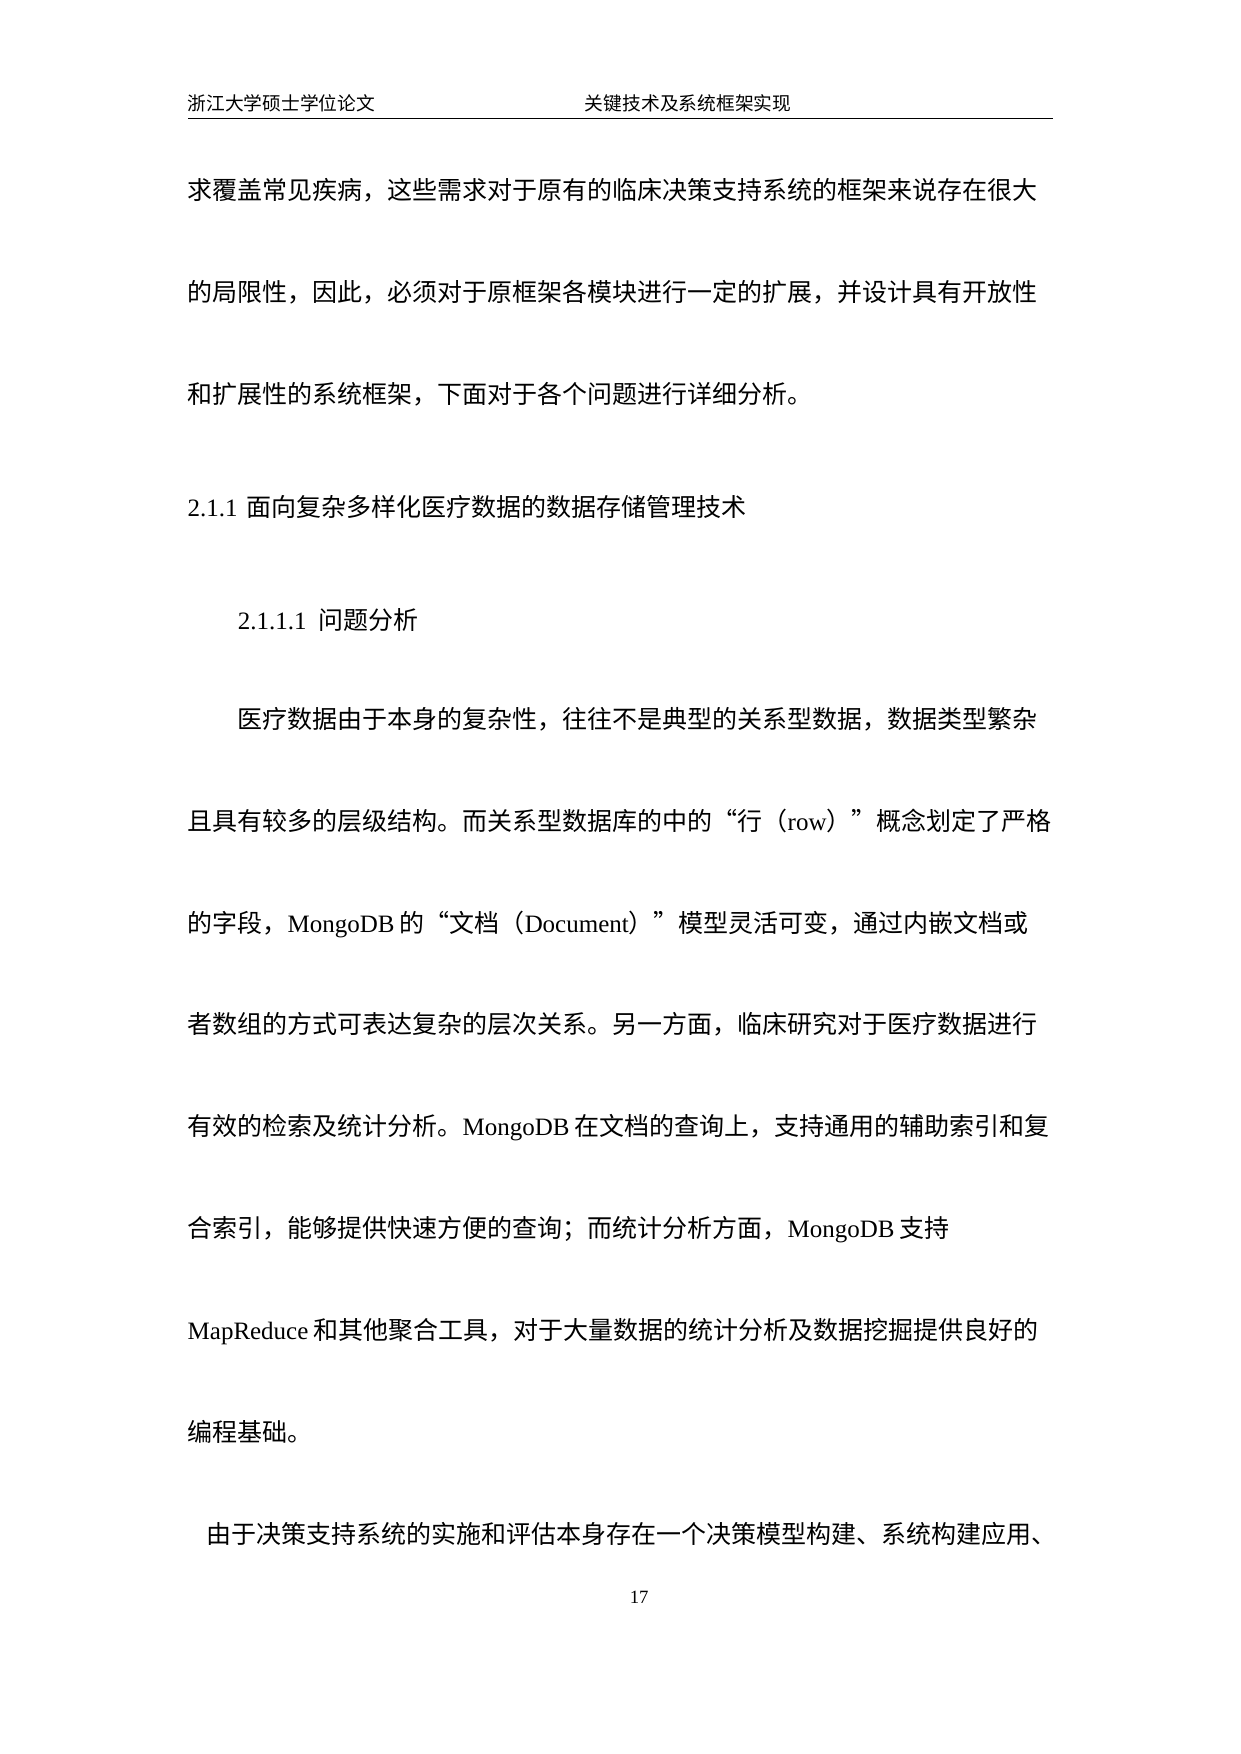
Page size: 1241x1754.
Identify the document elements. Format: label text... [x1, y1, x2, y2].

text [187, 683, 1053, 1566]
subtitle 问题分析 [187, 585, 1053, 653]
subtitle 面向复杂多样化医疗数据的数据存储管理技术 [187, 472, 1053, 540]
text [187, 155, 1053, 427]
